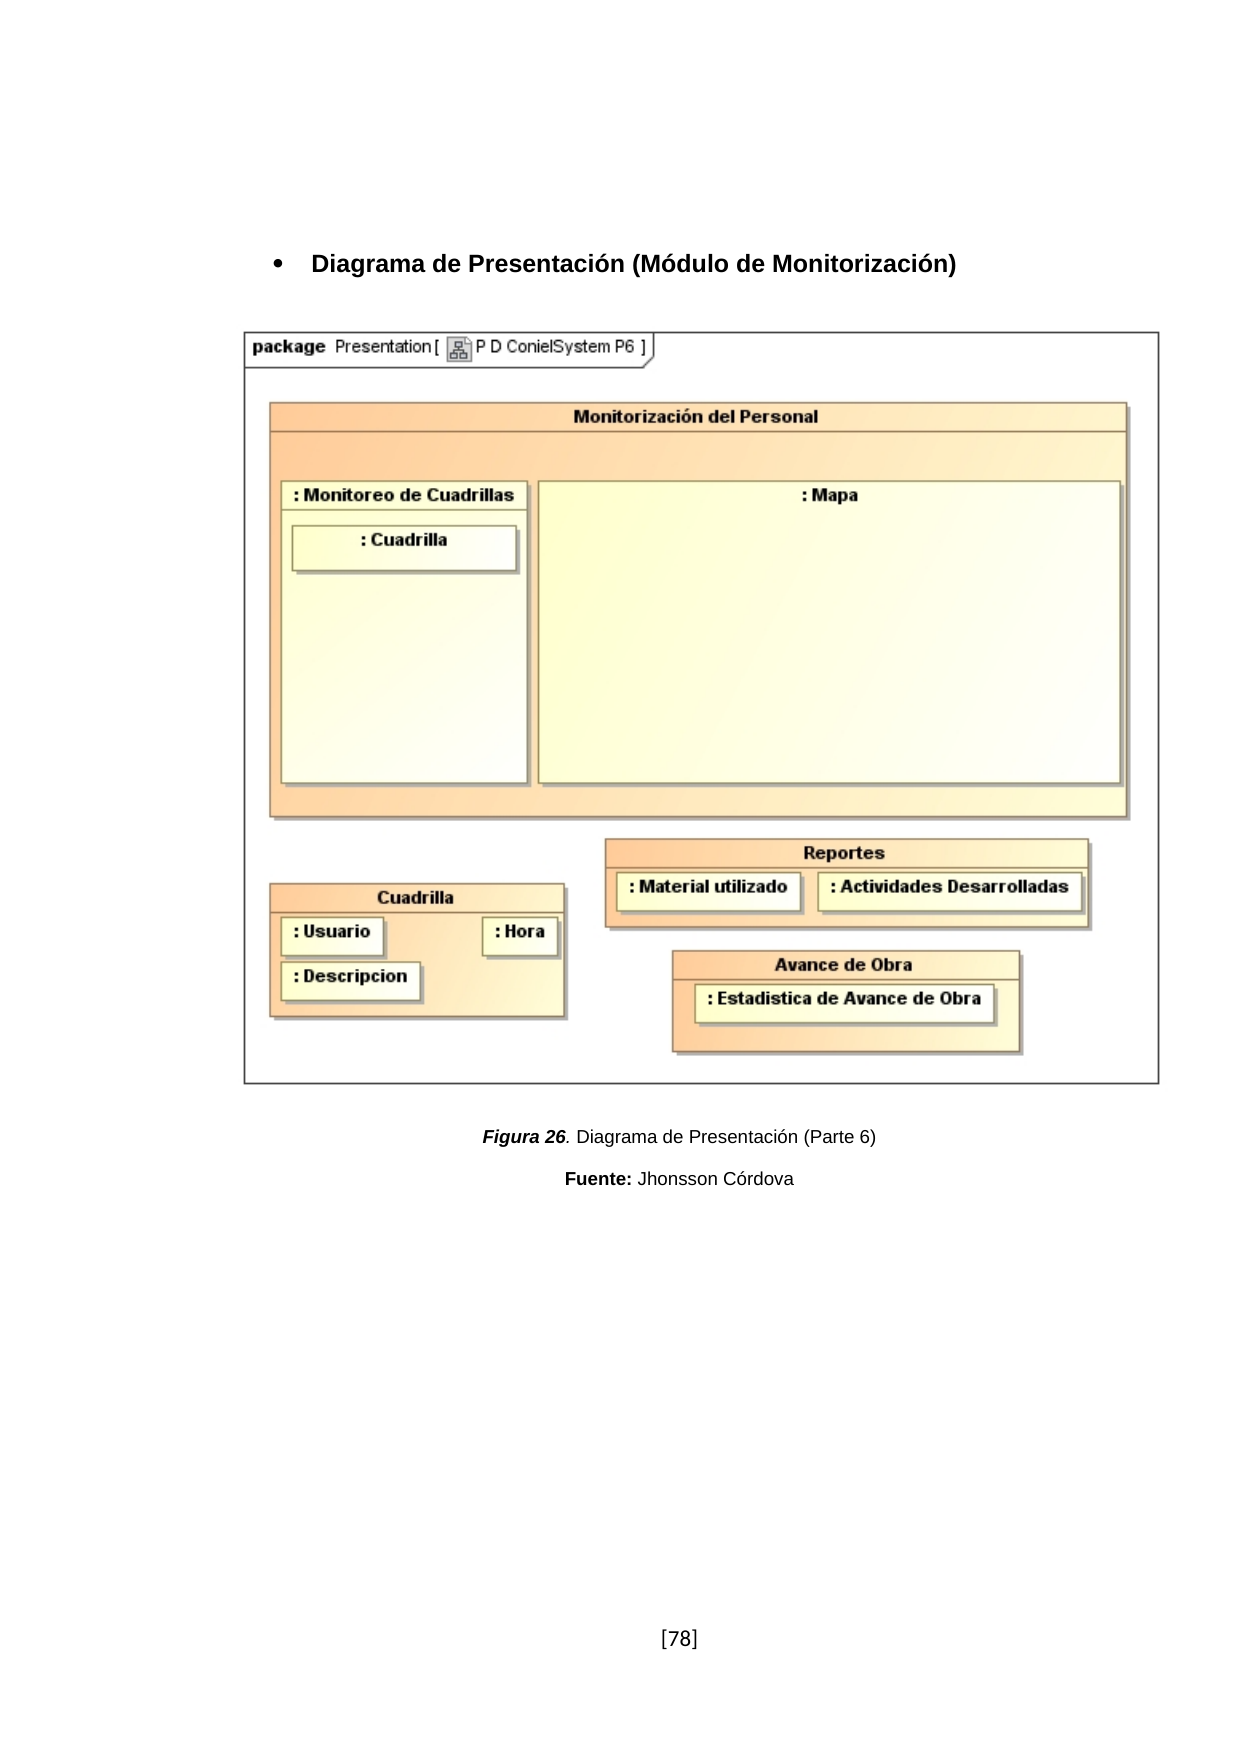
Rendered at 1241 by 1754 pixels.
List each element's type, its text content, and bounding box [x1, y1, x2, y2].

list Diagrama de Presentación (Módulo de Monitorización) [274, 249, 1122, 278]
picture [236, 324, 1182, 1107]
text Fuente: Jhonsson Córdova [236, 1168, 1122, 1189]
text Figura 26. Diagrama de Presentación (Parte 6) [236, 1125, 1122, 1147]
